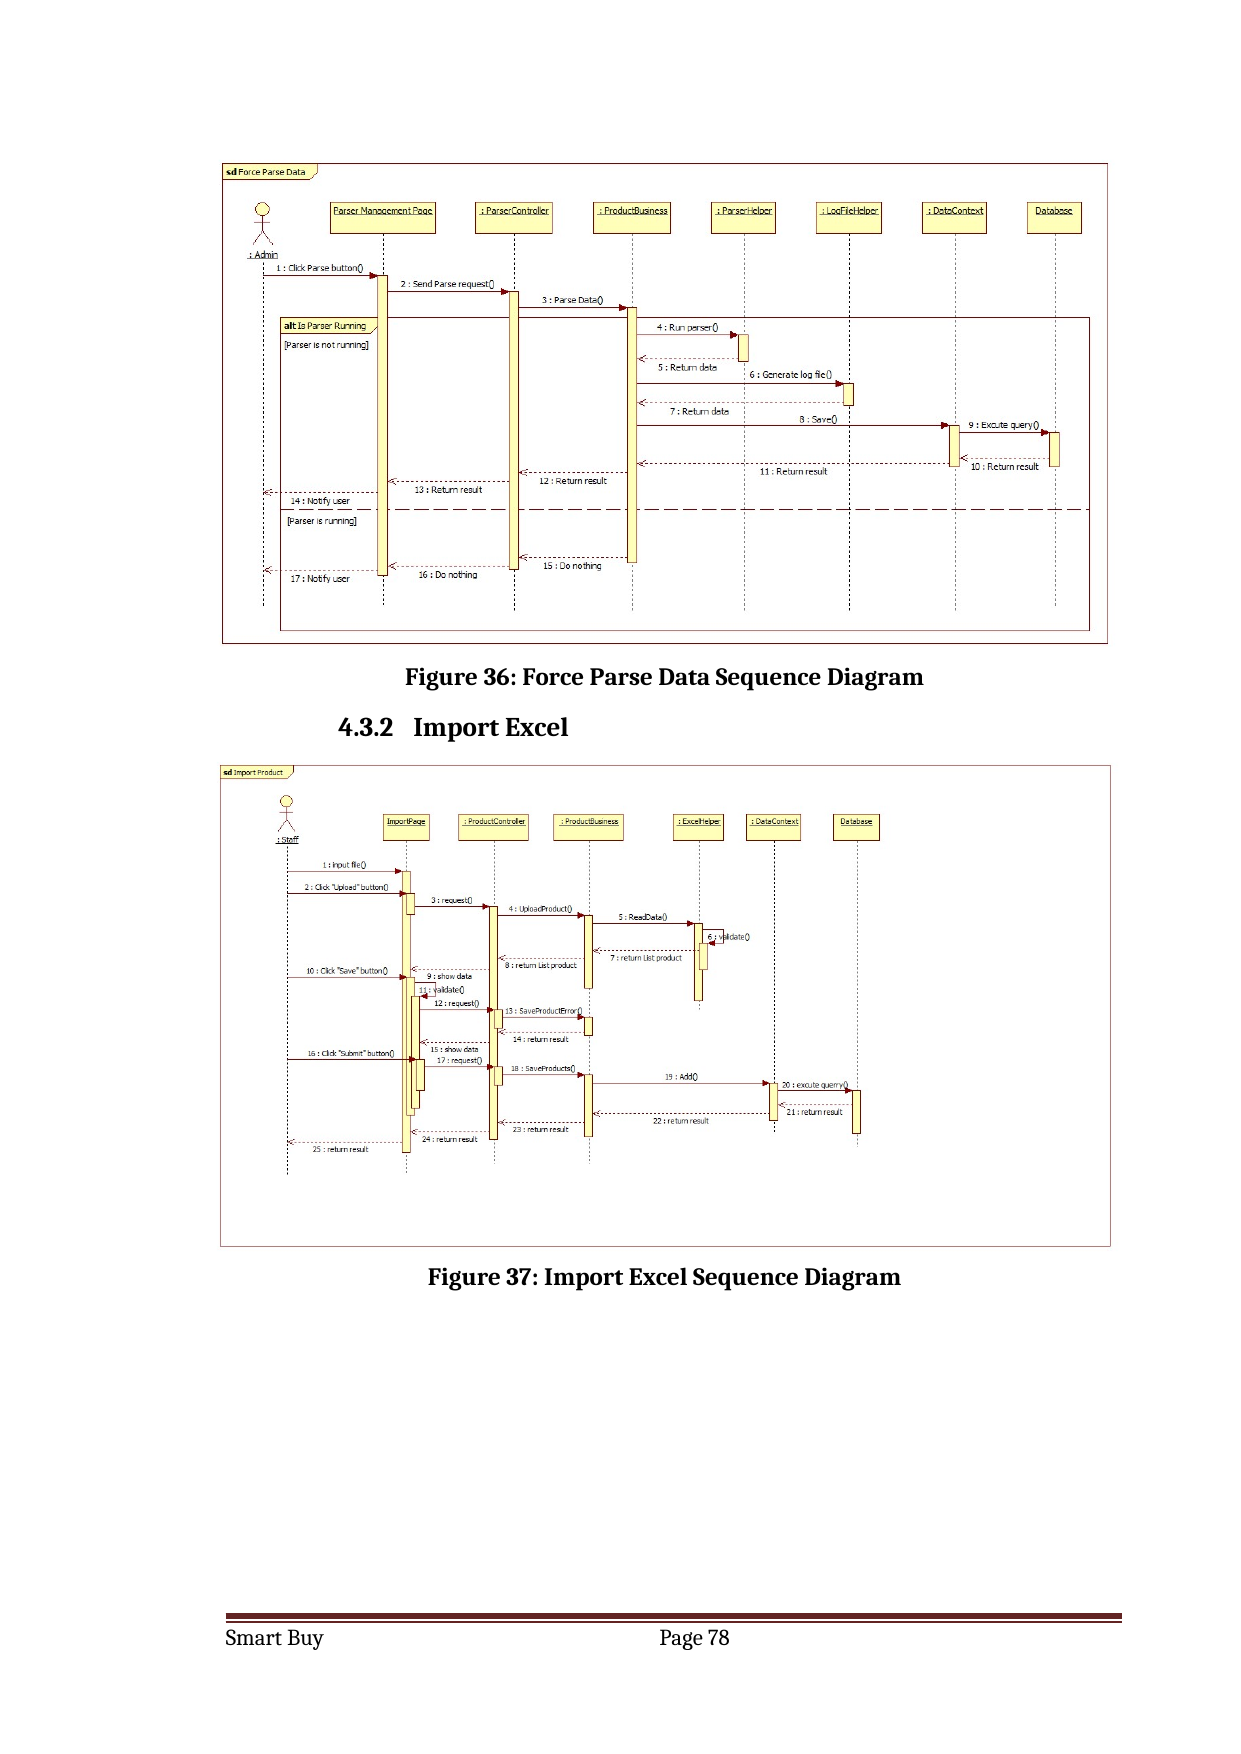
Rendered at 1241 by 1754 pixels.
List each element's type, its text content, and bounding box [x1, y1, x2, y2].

text Figure 36: Force Parse Data Sequence Diagram [207, 663, 1122, 691]
text Figure 37: Import Excel Sequence Diagram [207, 1262, 1122, 1291]
picture [206, 751, 1123, 1259]
subtitle Import Excel [338, 712, 1122, 743]
picture [206, 147, 1123, 659]
